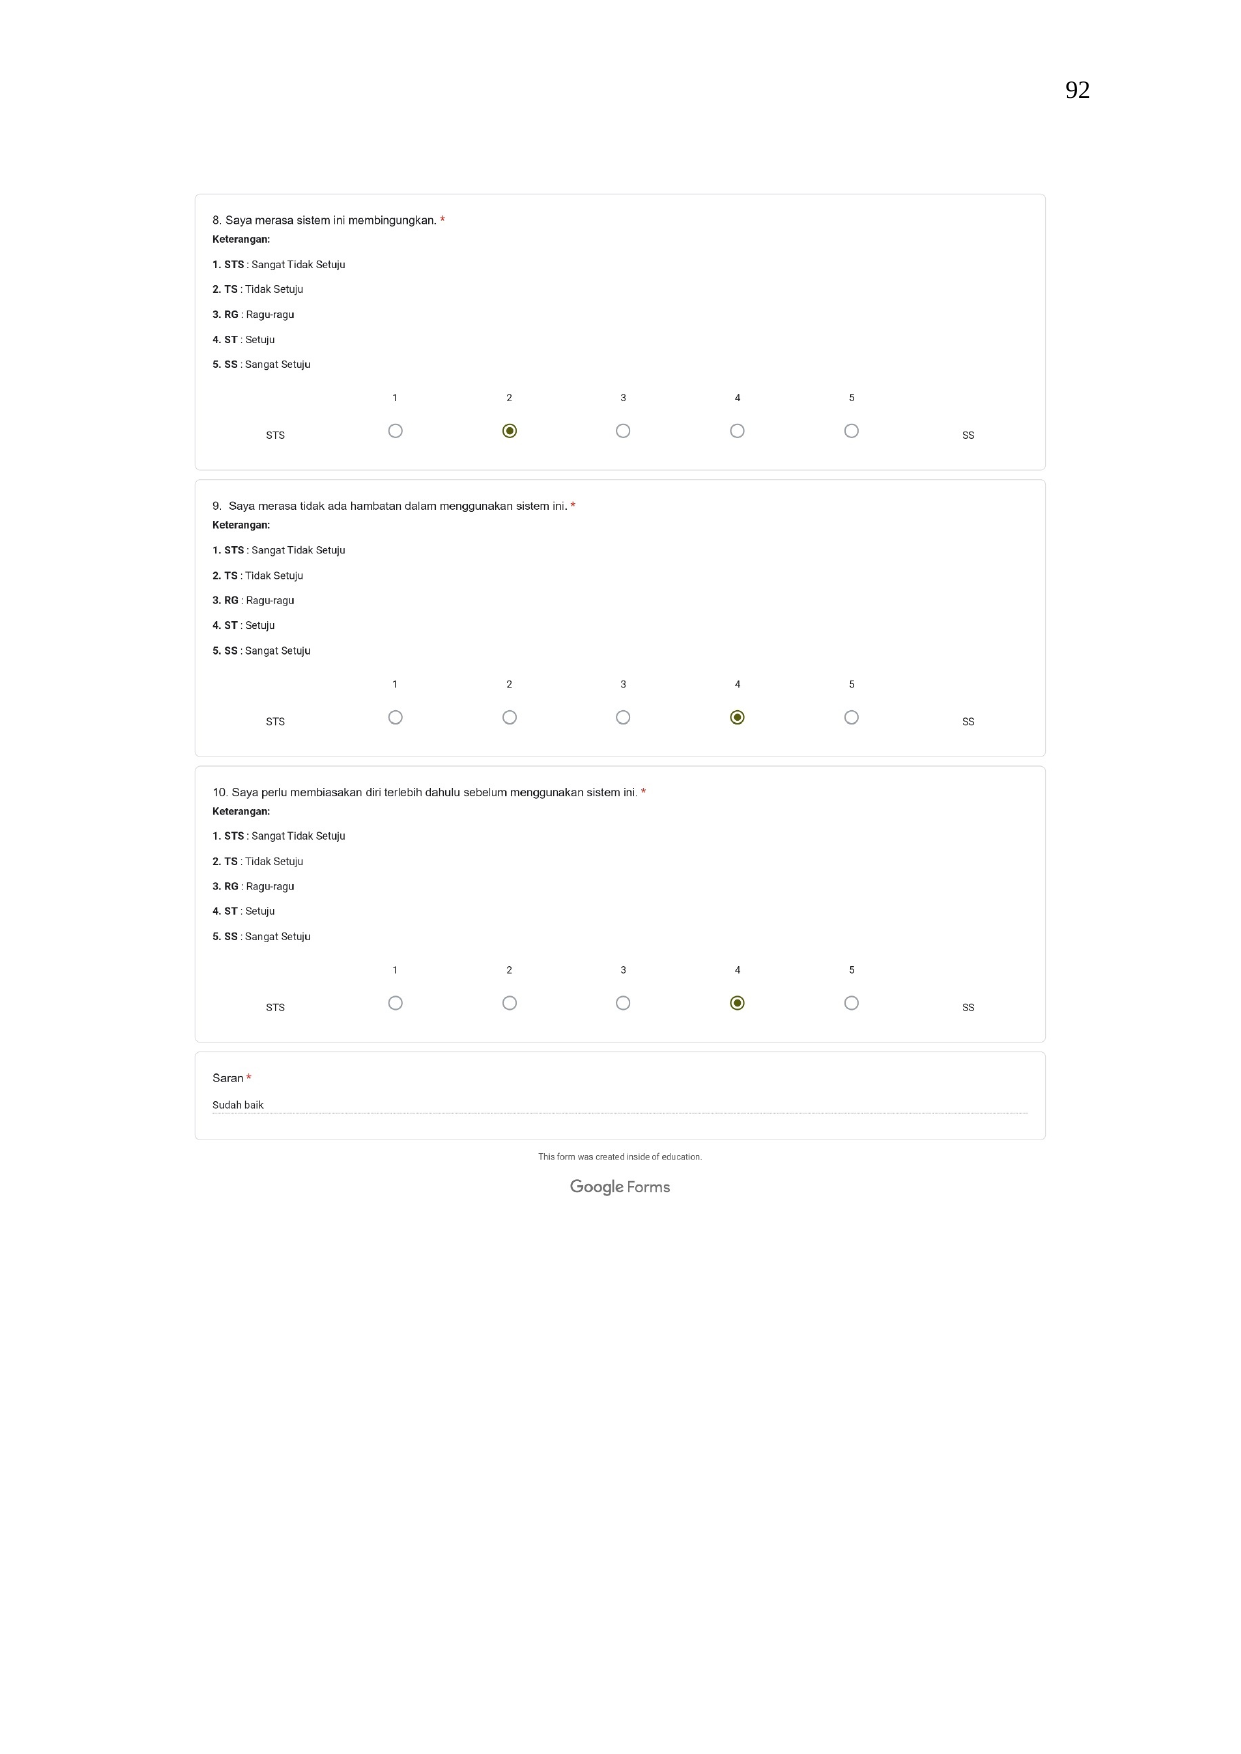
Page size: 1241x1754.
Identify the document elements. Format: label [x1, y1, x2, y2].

picture [150, 150, 1090, 1480]
